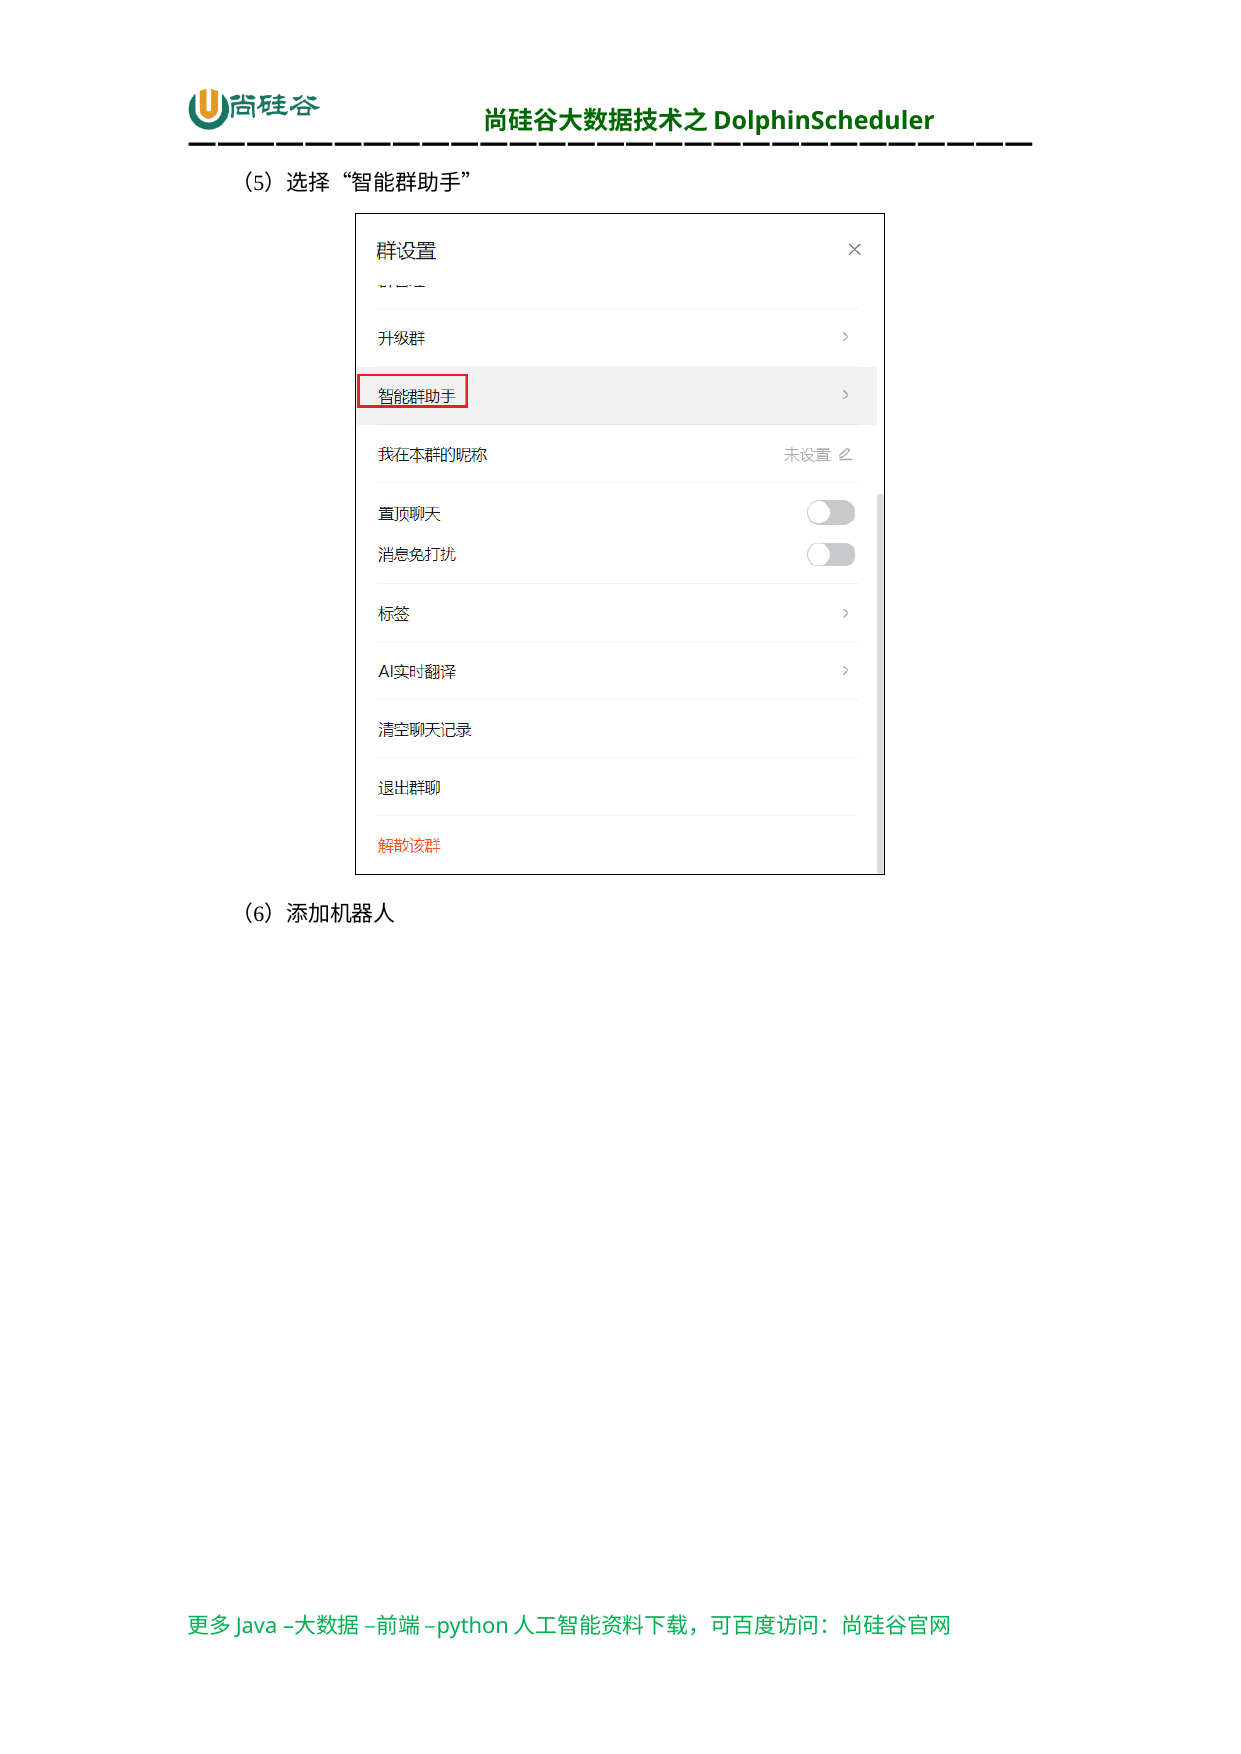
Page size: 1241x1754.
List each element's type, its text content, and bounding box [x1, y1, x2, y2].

picture [187, 88, 320, 130]
text （6）添加机器人 [187, 896, 1053, 928]
text （5）选择“智能群助手” [187, 165, 1053, 197]
picture [356, 214, 884, 874]
